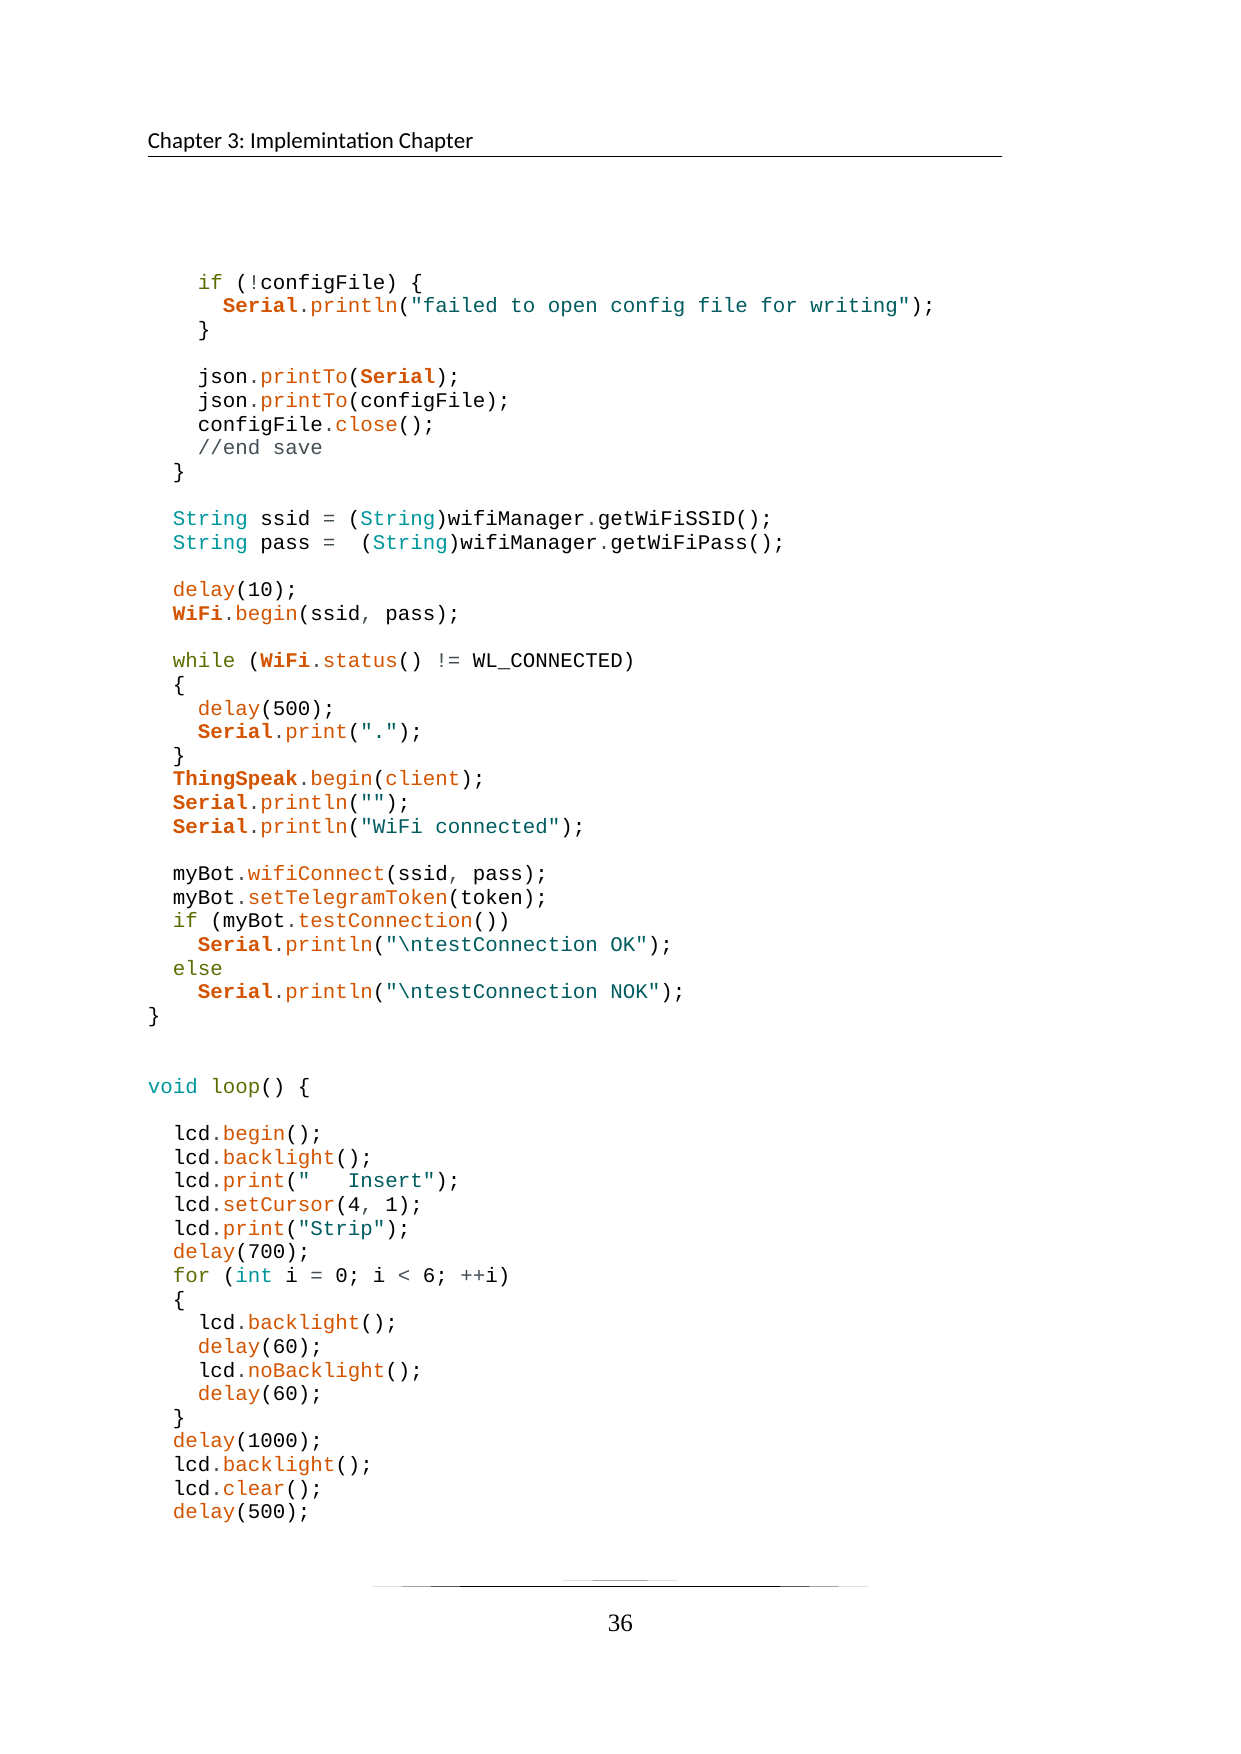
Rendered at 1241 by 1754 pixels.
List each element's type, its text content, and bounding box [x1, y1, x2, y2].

text delay(60); [148, 1383, 1092, 1407]
text void loop() { [148, 1076, 1092, 1099]
text WiFi.begin(ssid, pass); [148, 603, 1092, 627]
text Serial.println("WiFi connected"); [148, 816, 1092, 839]
text configFile.close(); [148, 414, 1092, 437]
text delay(1000); [148, 1431, 1092, 1454]
text if (myBot.testConnection()) [148, 910, 1092, 934]
text ThingSpeak.begin(client); [148, 768, 1092, 792]
text lcd.setCursor(4, 1); [148, 1194, 1092, 1218]
text for (int i = 0; i < 6; ++i) [148, 1265, 1092, 1289]
text myBot.setTelegramToken(token); [148, 887, 1092, 910]
text delay(500); [148, 1501, 1092, 1525]
text Serial.println(""); [148, 792, 1092, 816]
text Serial.println("failed to open config file for writing"); [148, 296, 1092, 319]
text delay(700); [148, 1241, 1092, 1265]
text lcd.clear(); [148, 1478, 1092, 1501]
text delay(500); [148, 697, 1092, 721]
text } [148, 745, 1092, 768]
text } [148, 319, 1092, 343]
text Serial.println("\ntestConnection NOK"); [148, 981, 1092, 1005]
text lcd.print(" Insert"); [148, 1170, 1092, 1194]
text String pass = (String)wifiManager.getWiFiPass(); [148, 532, 1092, 556]
text lcd.backlight(); [148, 1454, 1092, 1478]
text if (!configFile) { [148, 272, 1092, 296]
text //end save [148, 437, 1092, 461]
text json.printTo(configFile); [148, 390, 1092, 414]
text Serial.println("\ntestConnection OK"); [148, 934, 1092, 958]
text lcd.begin(); [148, 1123, 1092, 1147]
text { [148, 1289, 1092, 1312]
text } [148, 1005, 1092, 1028]
text delay(60); [148, 1336, 1092, 1359]
text lcd.noBacklight(); [148, 1359, 1092, 1383]
text myBot.wifiConnect(ssid, pass); [148, 863, 1092, 887]
text delay(10); [148, 579, 1092, 603]
text json.printTo(Serial); [148, 366, 1092, 390]
text } [148, 1407, 1092, 1431]
text while (WiFi.status() != WL_CONNECTED) [148, 650, 1092, 674]
text lcd.backlight(); [148, 1312, 1092, 1336]
text lcd.print("Strip"); [148, 1218, 1092, 1241]
text } [148, 461, 1092, 485]
text Serial.print("."); [148, 721, 1092, 745]
text { [148, 674, 1092, 697]
text String ssid = (String)wifiManager.getWiFiSSID(); [148, 508, 1092, 532]
text lcd.backlight(); [148, 1147, 1092, 1170]
text else [148, 958, 1092, 981]
